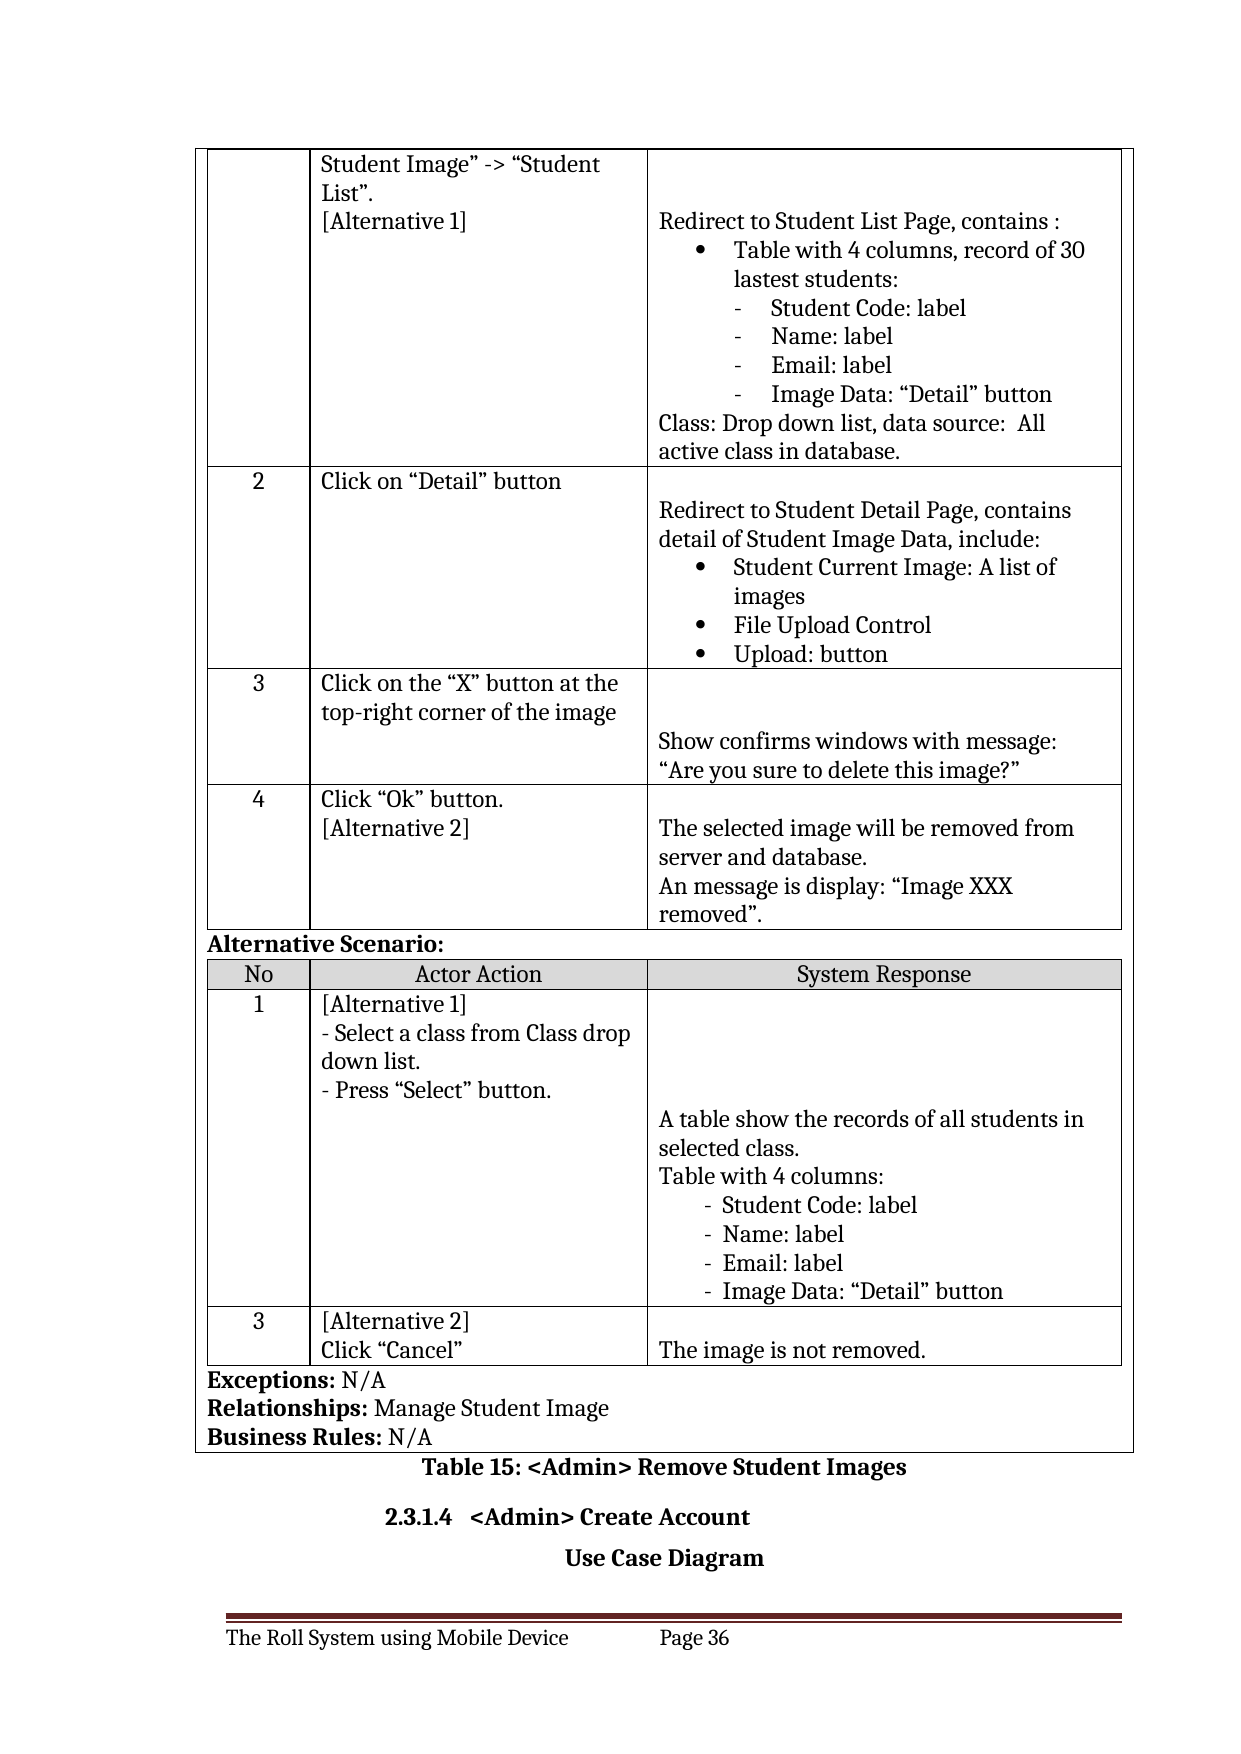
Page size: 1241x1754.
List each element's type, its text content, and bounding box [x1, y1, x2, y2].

subtitle <Admin> Create Account [385, 1502, 1122, 1531]
text Table 15: <Admin> Remove Student Images [207, 1453, 1122, 1482]
subtitle Use Case Diagram [207, 1544, 1122, 1572]
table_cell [196, 149, 1133, 1452]
